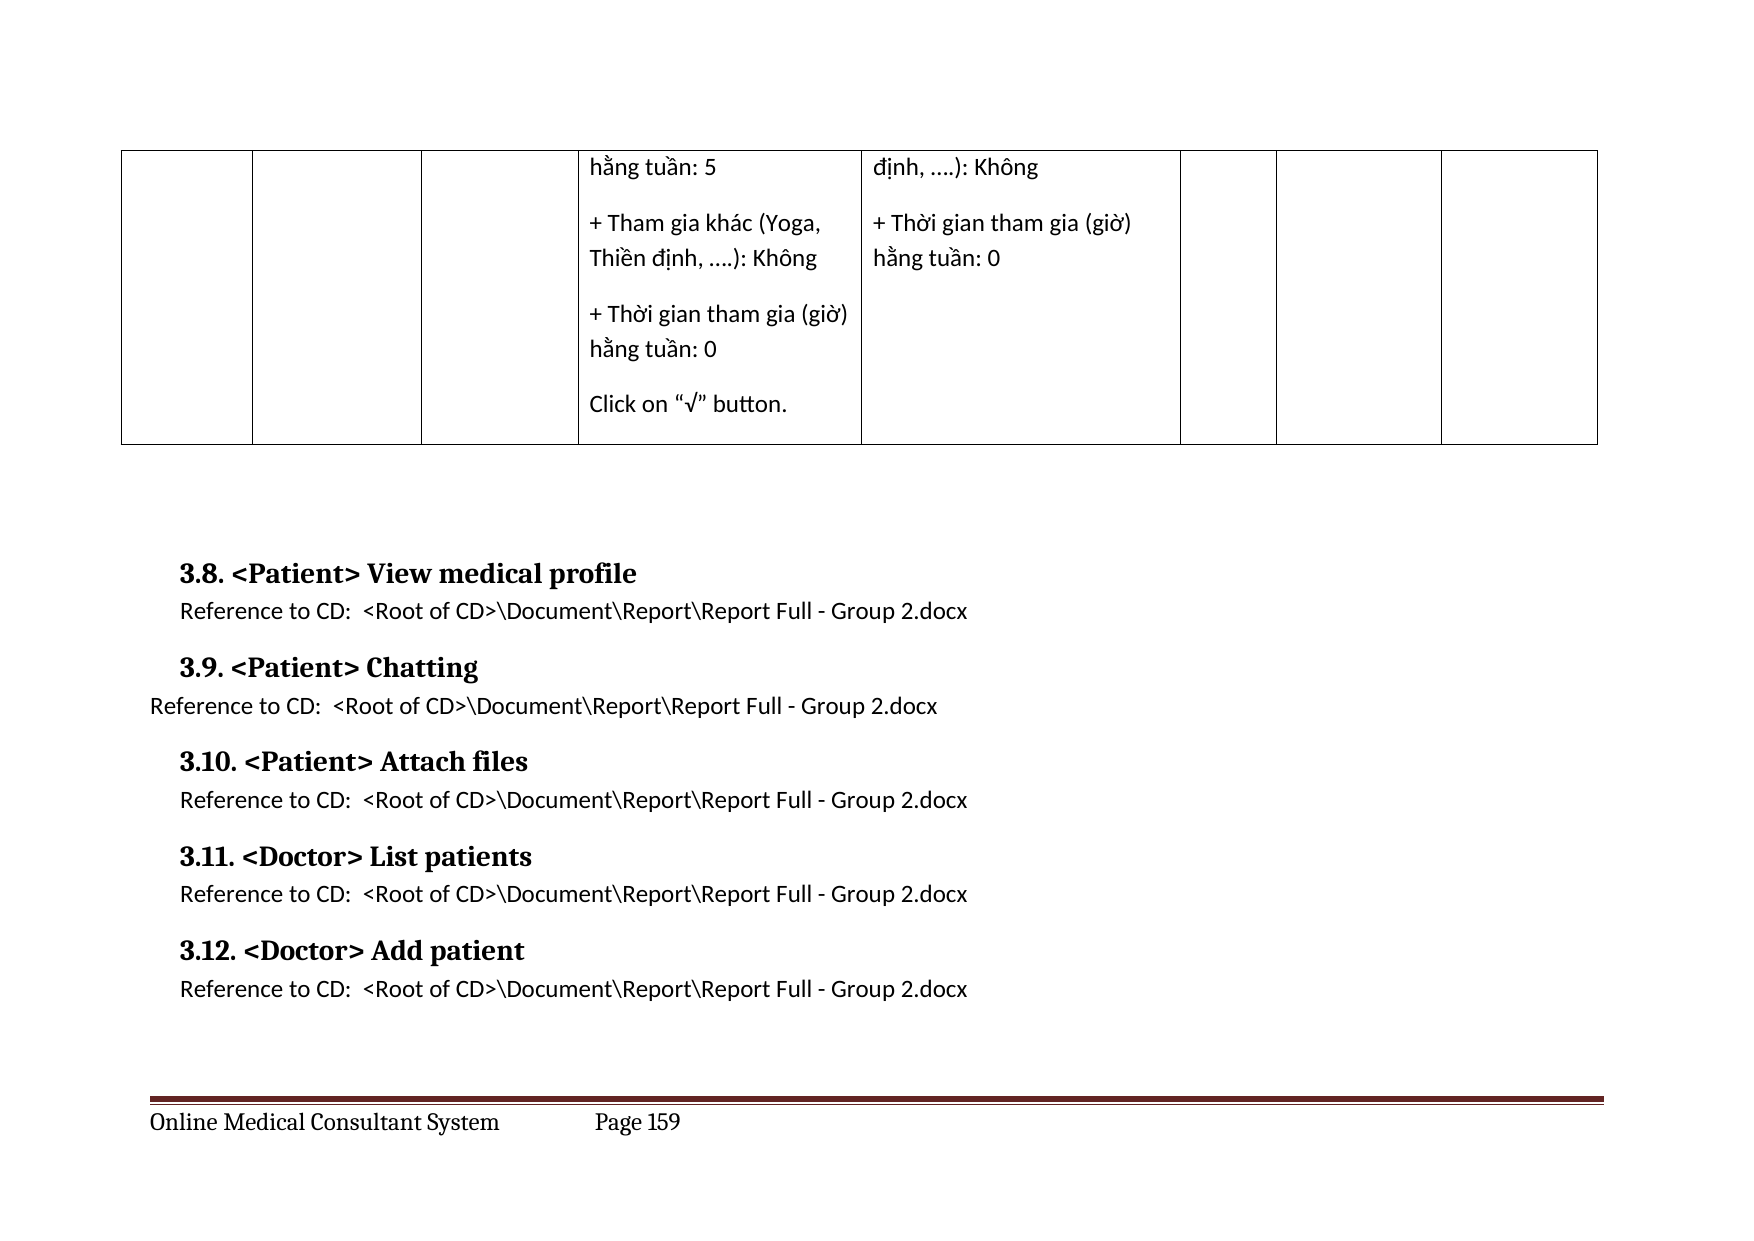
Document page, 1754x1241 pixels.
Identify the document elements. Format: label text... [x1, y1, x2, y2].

subtitle <Patient> View medical profile [180, 557, 1604, 590]
text Reference to CD: <Root of CD>\Document\Report\Report Full - Group 2.docx [150, 690, 1604, 720]
subtitle <Patient> Chatting [180, 651, 1604, 685]
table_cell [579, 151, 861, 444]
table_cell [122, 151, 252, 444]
text Reference to CD: <Root of CD>\Document\Report\Report Full - Group 2.docx [180, 595, 1604, 626]
subtitle <Doctor> List patients [180, 840, 1604, 873]
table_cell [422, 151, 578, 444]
subtitle <Patient> Attach files [180, 746, 1604, 779]
subtitle <Doctor> Add patient [180, 934, 1604, 968]
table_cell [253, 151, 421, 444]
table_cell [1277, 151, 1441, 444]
text Reference to CD: <Root of CD>\Document\Report\Report Full - Group 2.docx [150, 878, 1604, 909]
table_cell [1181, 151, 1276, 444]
text Reference to CD: <Root of CD>\Document\Report\Report Full - Group 2.docx [150, 784, 1604, 815]
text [180, 973, 1604, 1003]
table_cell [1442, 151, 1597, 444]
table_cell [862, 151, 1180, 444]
